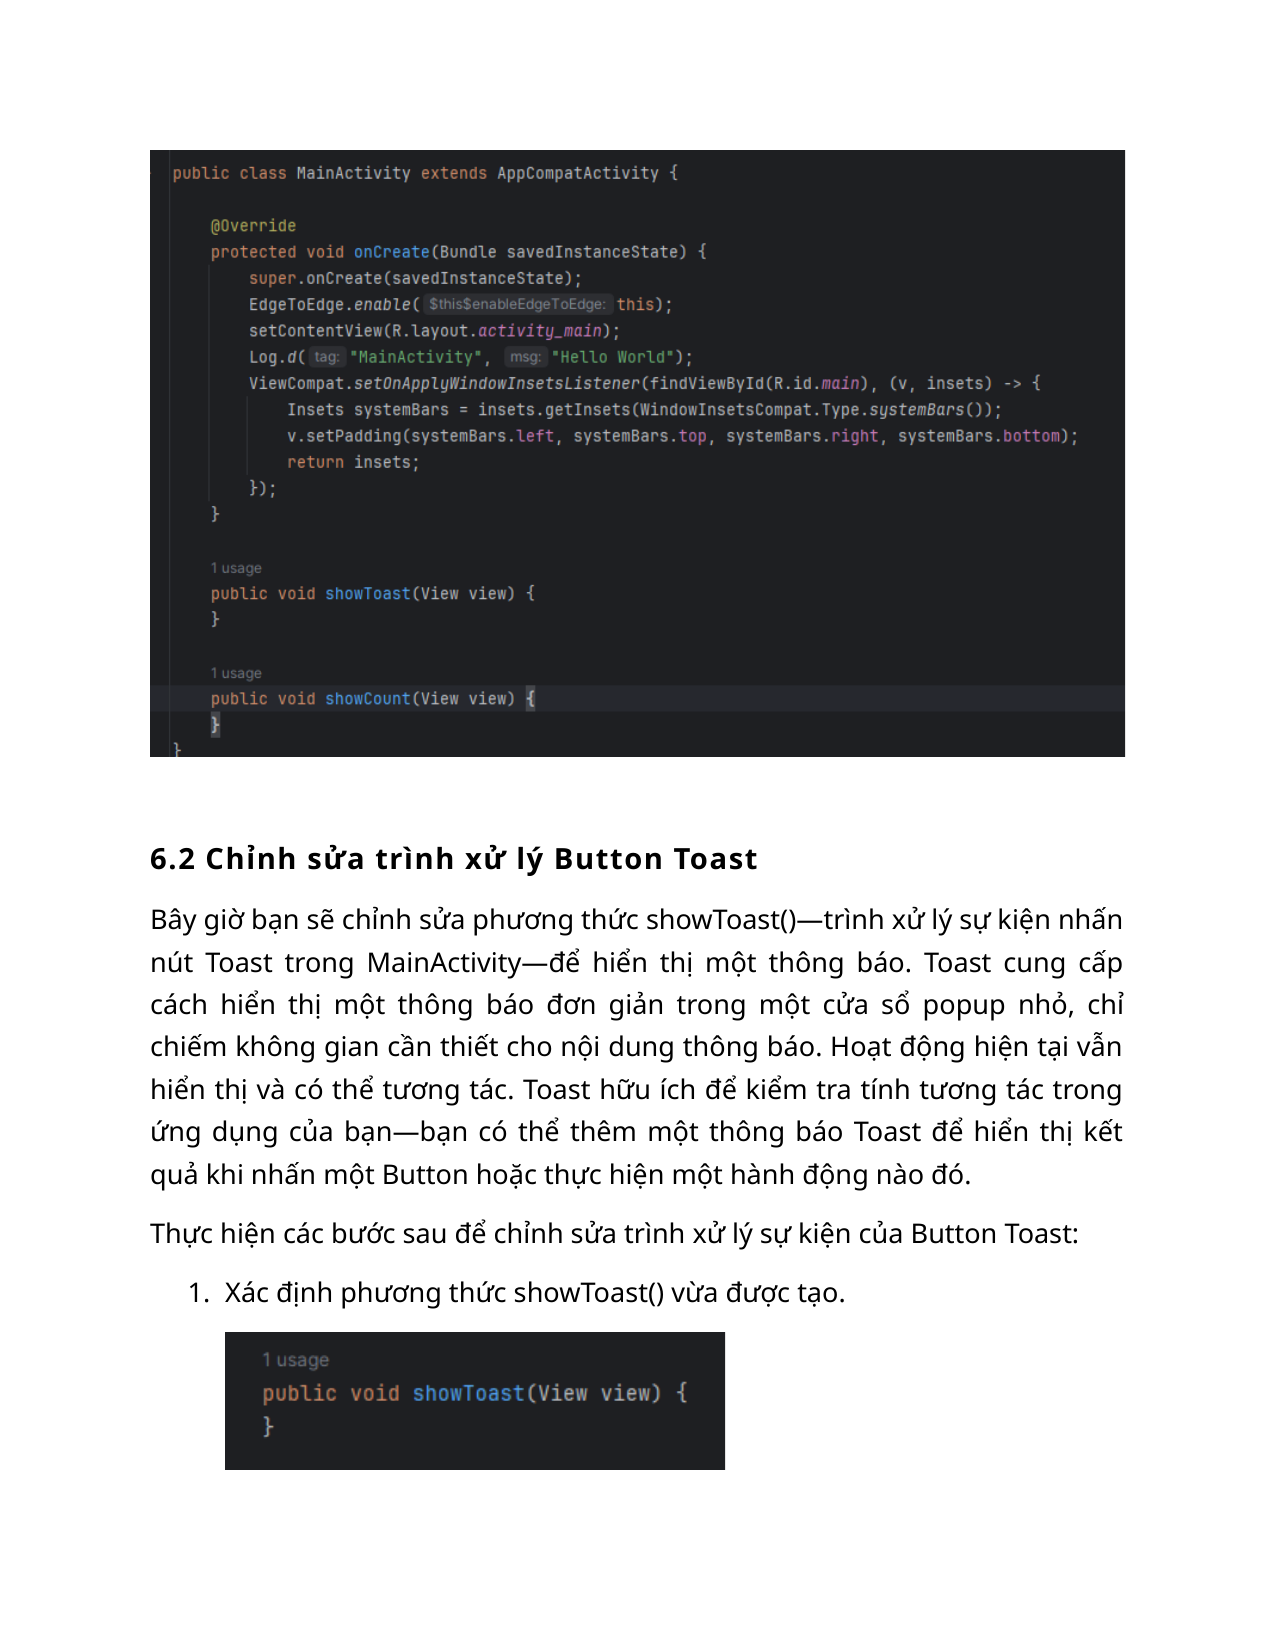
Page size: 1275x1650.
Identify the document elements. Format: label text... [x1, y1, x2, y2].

text Bây giờ bạn sẽ chỉnh sửa phương thức showToast()—trình xử lý sự kiện nhấn nút Toast trong MainActivity—để hiển thị một thông báo. Toast cung cấp cách hiển thị một thông báo đơn giản trong một cửa sổ popup nhỏ, chỉ chiếm không gian cần thiết cho nội dung thông báo. Hoạt động hiện tại vẫn hiển thị và có thể tương tác. Toast hữu ích để kiểm tra tính tương tác trong ứng dụng của bạn—bạn có thể thêm một thông báo Toast để hiển thị kết quả khi nhấn một Button hoặc thực hiện một hành động nào đó. [150, 901, 1125, 1192]
subtitle 6.2 Chỉnh sửa trình xử lý Button Toast [150, 838, 1125, 878]
list Xác định phương thức showToast() vừa được tạo. [187, 1273, 1125, 1310]
picture [150, 150, 1125, 757]
text Thực hiện các bước sau để chỉnh sửa trình xử lý sự kiện của Button Toast: [150, 1214, 1125, 1251]
picture [225, 1332, 725, 1470]
